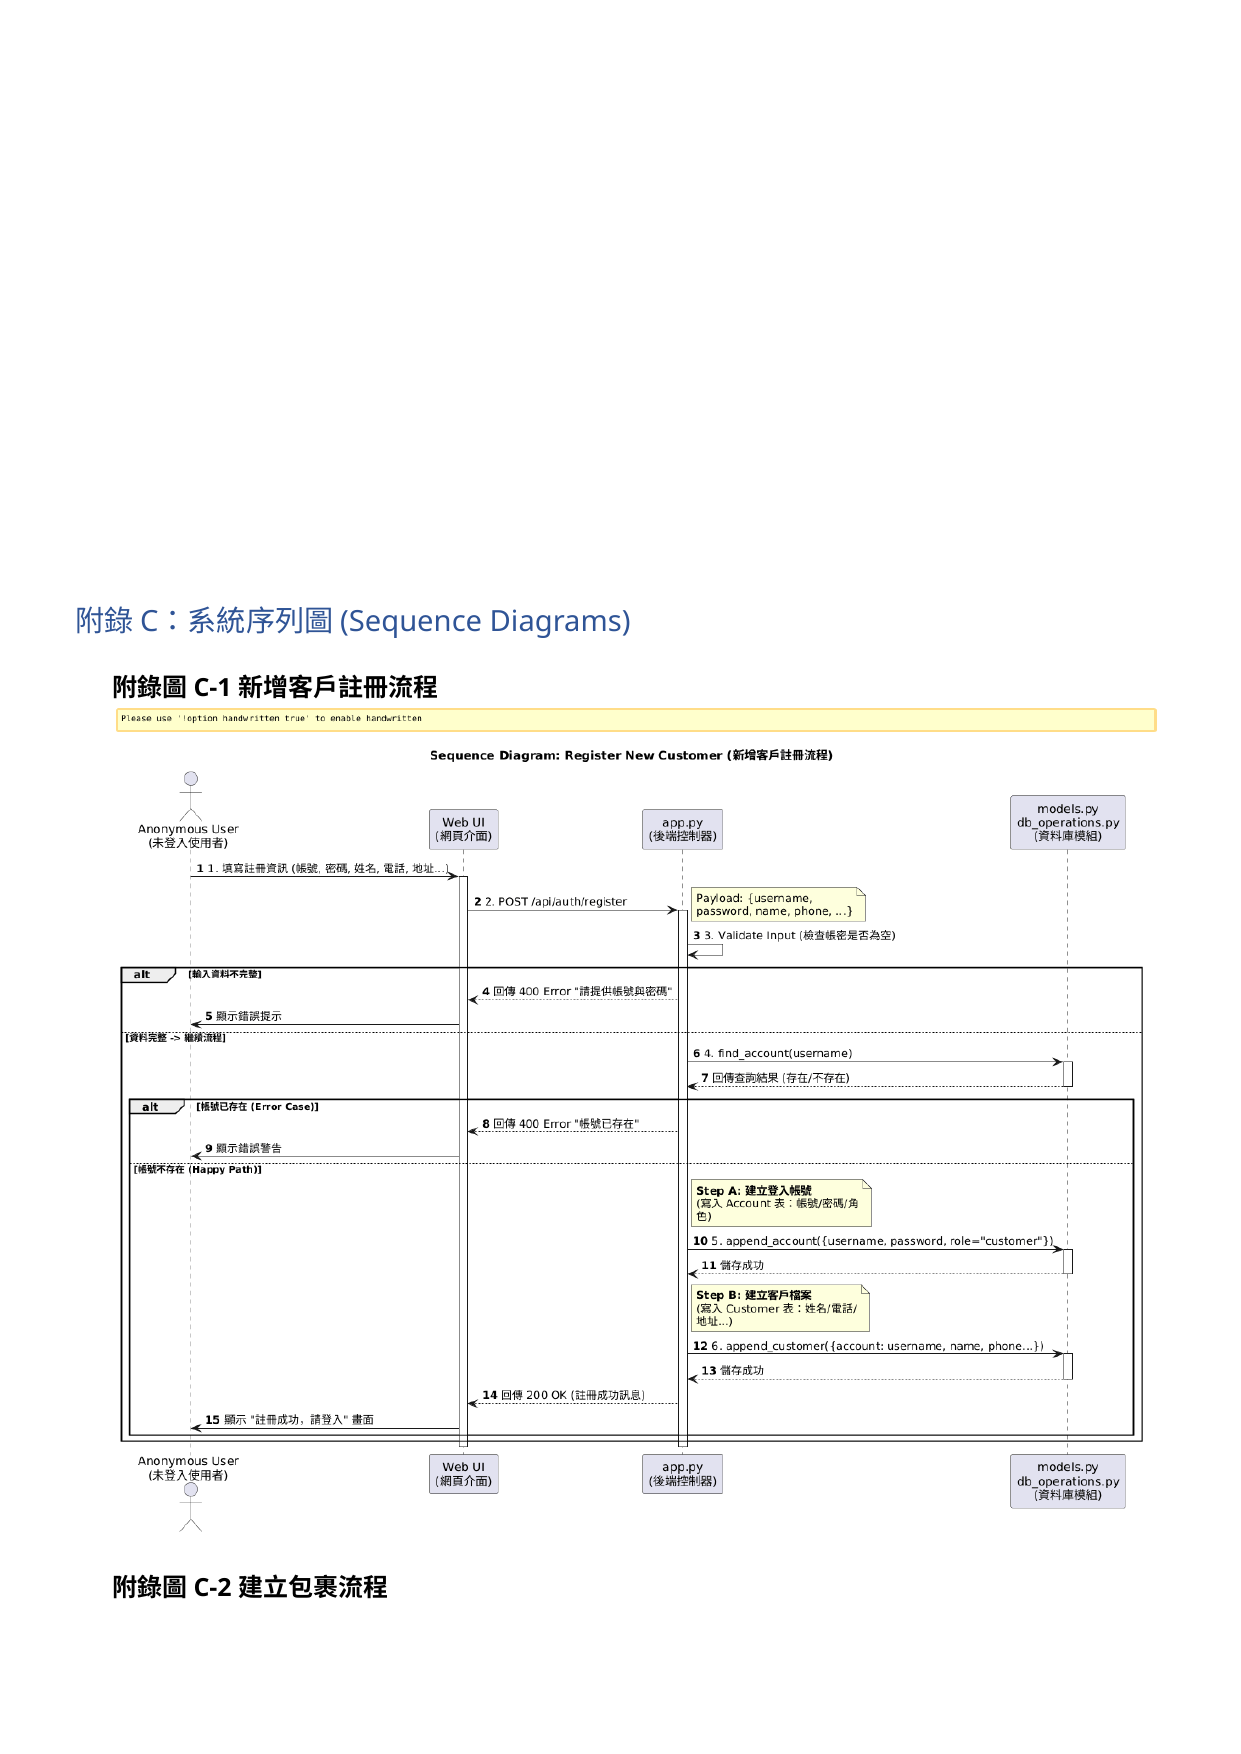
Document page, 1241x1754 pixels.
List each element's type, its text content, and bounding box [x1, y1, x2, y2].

subtitle 附錄 C：系統序列圖 (Sequence Diagrams) [75, 581, 1165, 656]
text 附錄圖 C-2 建立包裹流程 [112, 1567, 1165, 1604]
picture [112, 704, 1159, 1536]
text 附錄圖 C-1 新增客戶註冊流程 [75, 667, 1165, 704]
